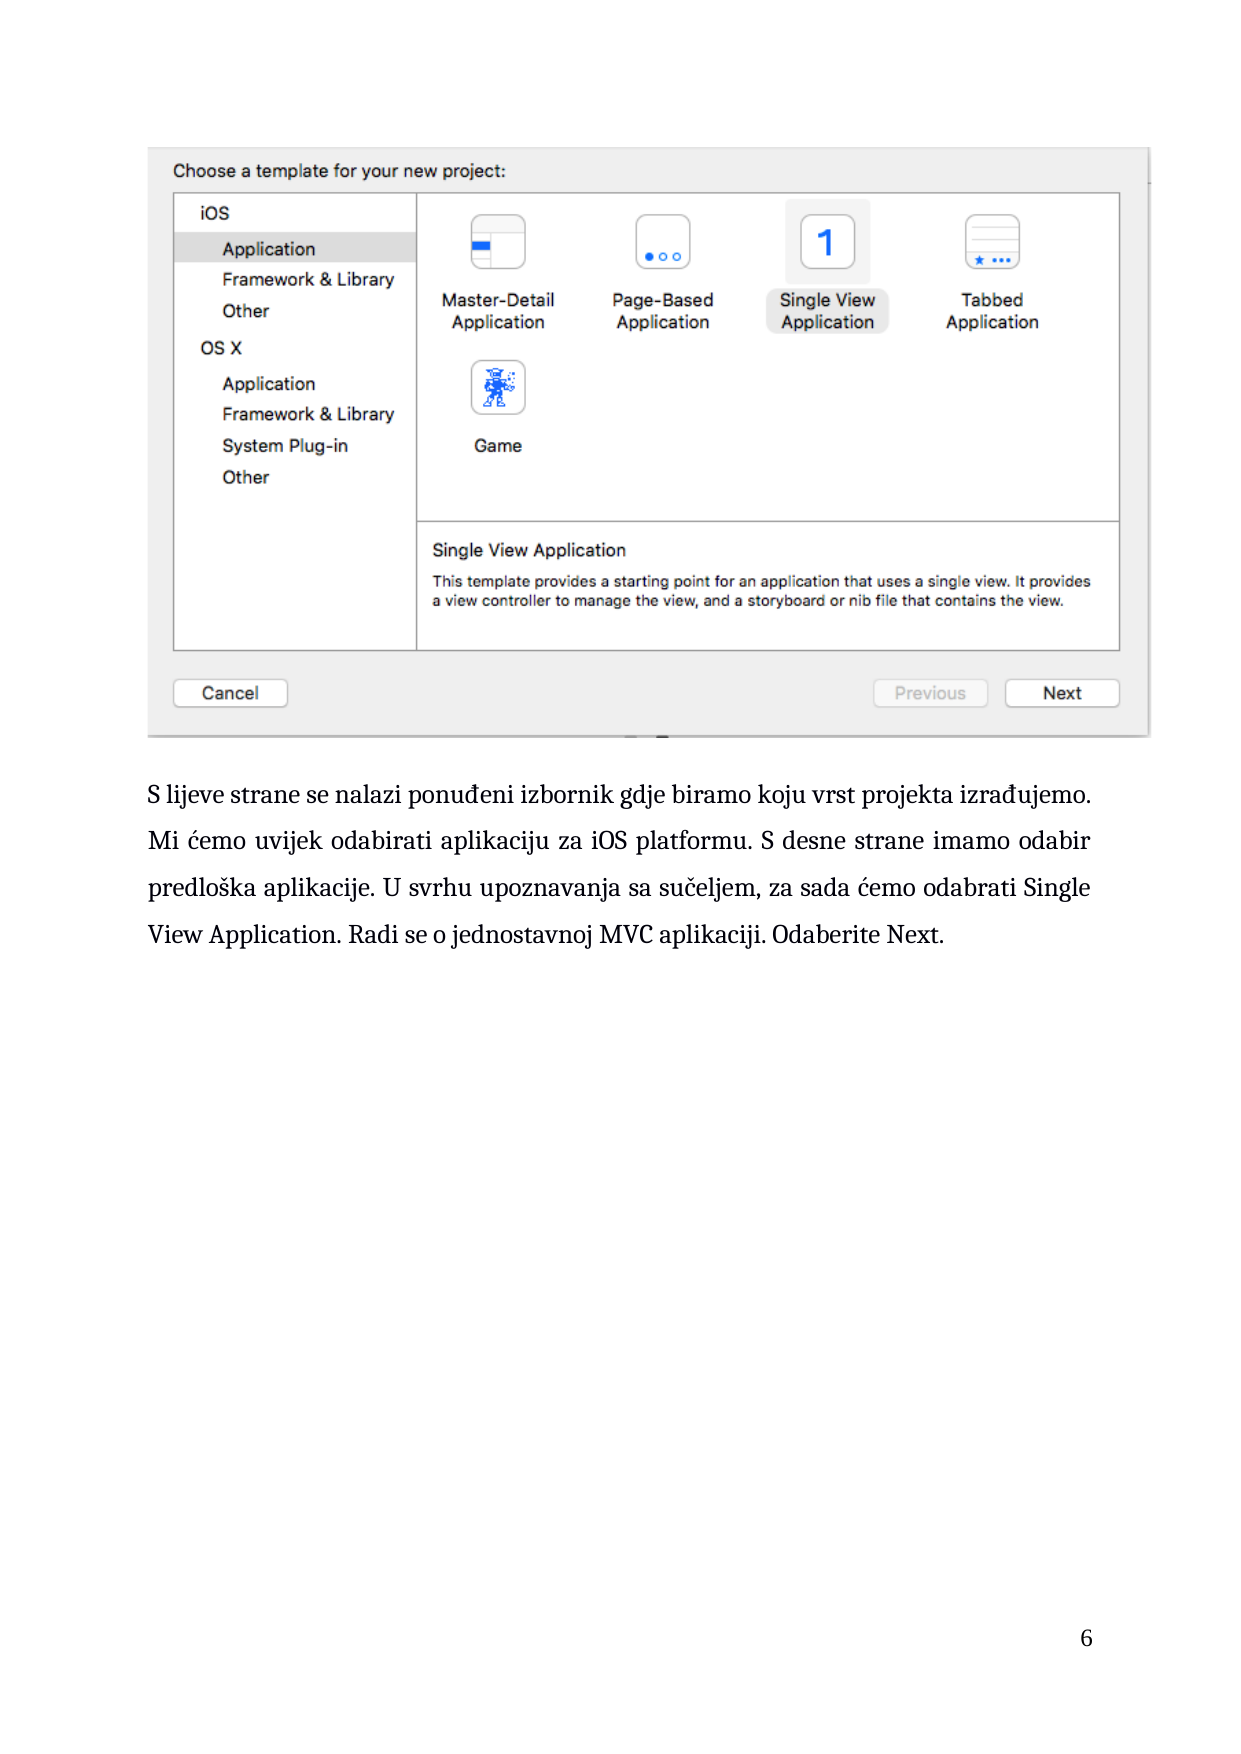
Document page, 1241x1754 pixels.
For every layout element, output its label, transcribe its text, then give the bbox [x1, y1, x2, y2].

text S lijeve strane se nalazi ponuđeni izbornik gdje biramo koju vrst projekta izrađujemo. Mi ćemo uvijek odabirati aplikaciju za iOS platformu. S desne strane imamo odabir predloška aplikacije. U svrhu upoznavanja sa sučeljem, za sada ćemo odabrati Single View Application. Radi se o jednostavnoj MVC aplikaciji. Odaberite Next. [148, 779, 1093, 950]
picture [147, 147, 1152, 738]
